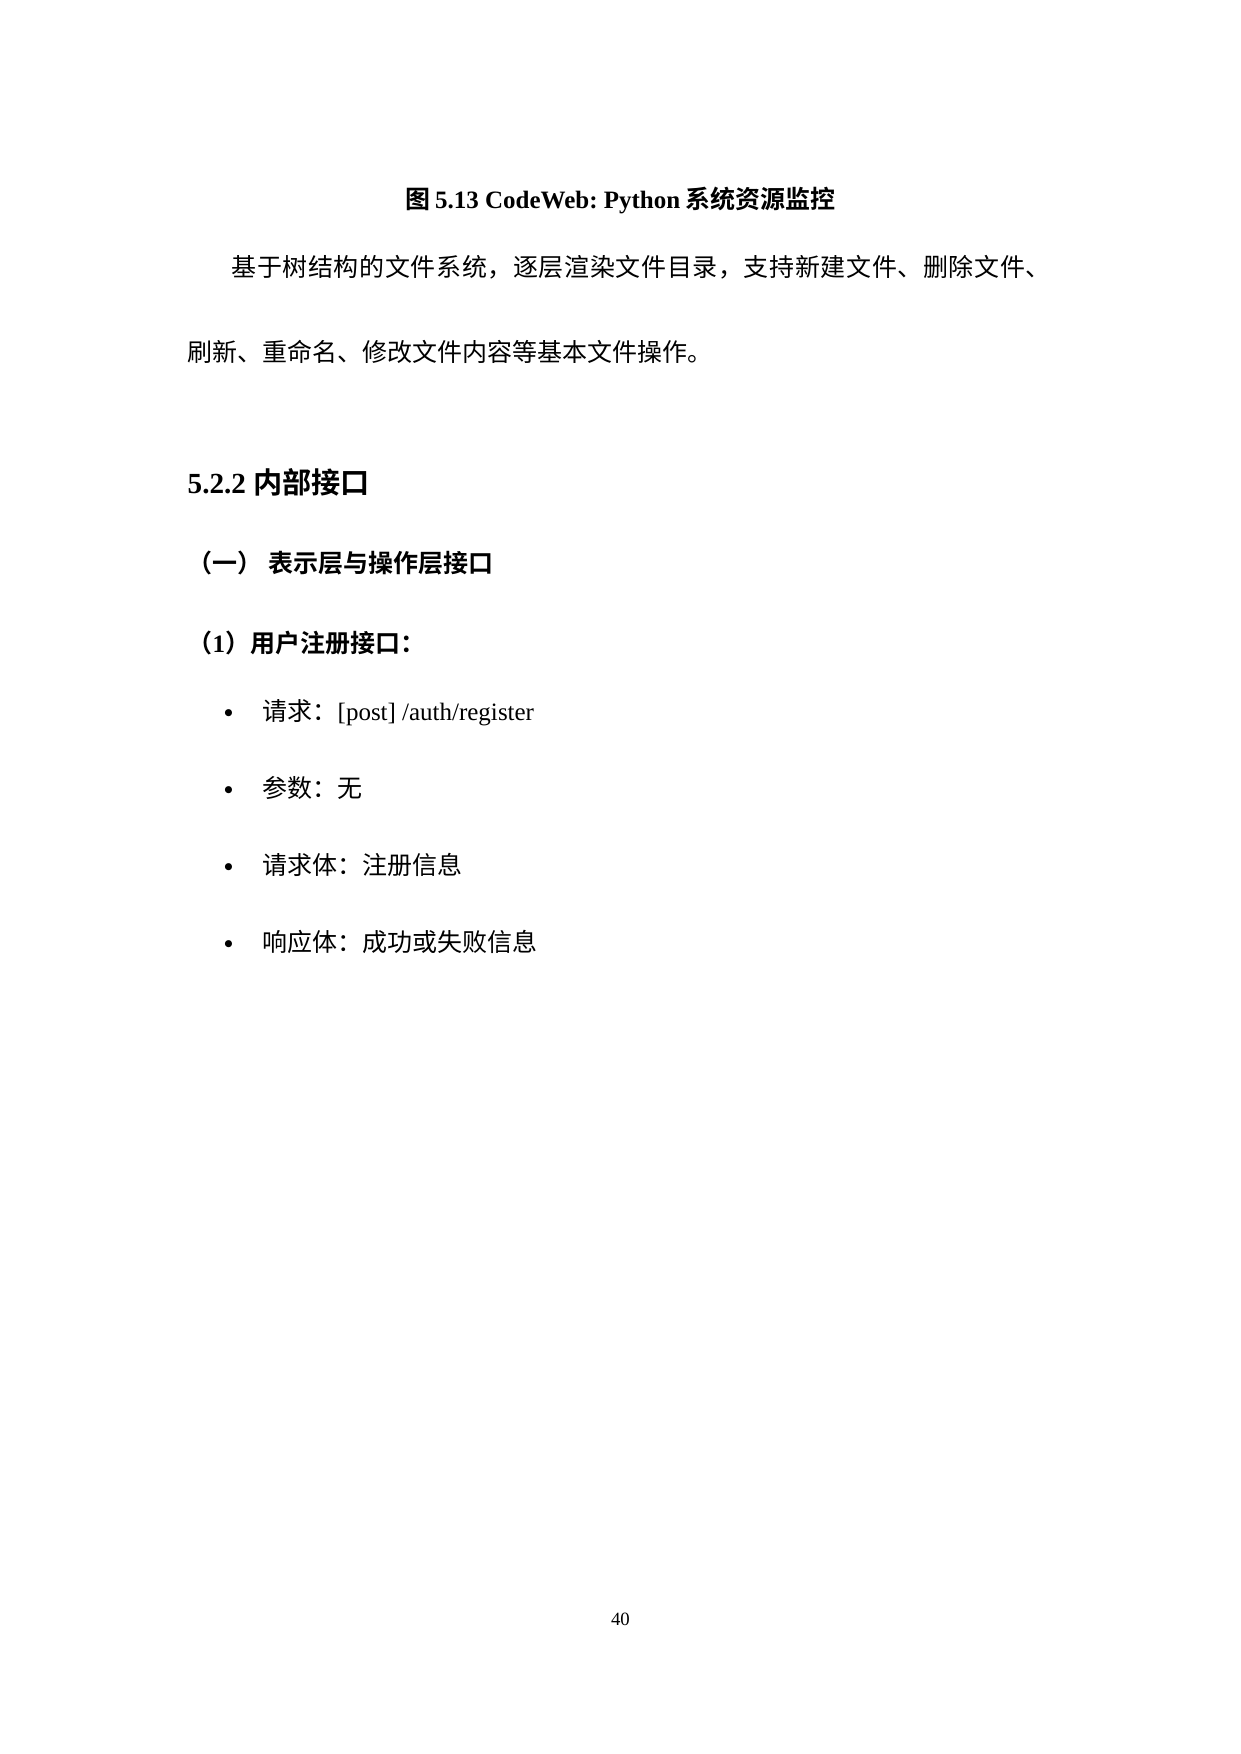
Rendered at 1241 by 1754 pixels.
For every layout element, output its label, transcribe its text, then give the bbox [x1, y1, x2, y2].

text （1）用户注册接口： [187, 608, 1053, 676]
text 图5.13 CodeWeb: Python系统资源监控 [187, 164, 1053, 232]
subtitle 5.2.2 内部接口 [187, 447, 1053, 515]
text 基于树结构的文件系统，逐层渲染文件目录，支持新建文件、删除文件、刷新、重命名、修改文件内容等基本文件操作。 [187, 232, 1053, 384]
list 请求体：注册信息 [225, 830, 1053, 898]
text （一） 表示层与操作层接口 [187, 528, 1053, 596]
list 参数：无 [225, 753, 1053, 821]
list 响应体：成功或失败信息 [225, 907, 1053, 975]
list 请求：[post] /auth/register [225, 676, 1053, 744]
